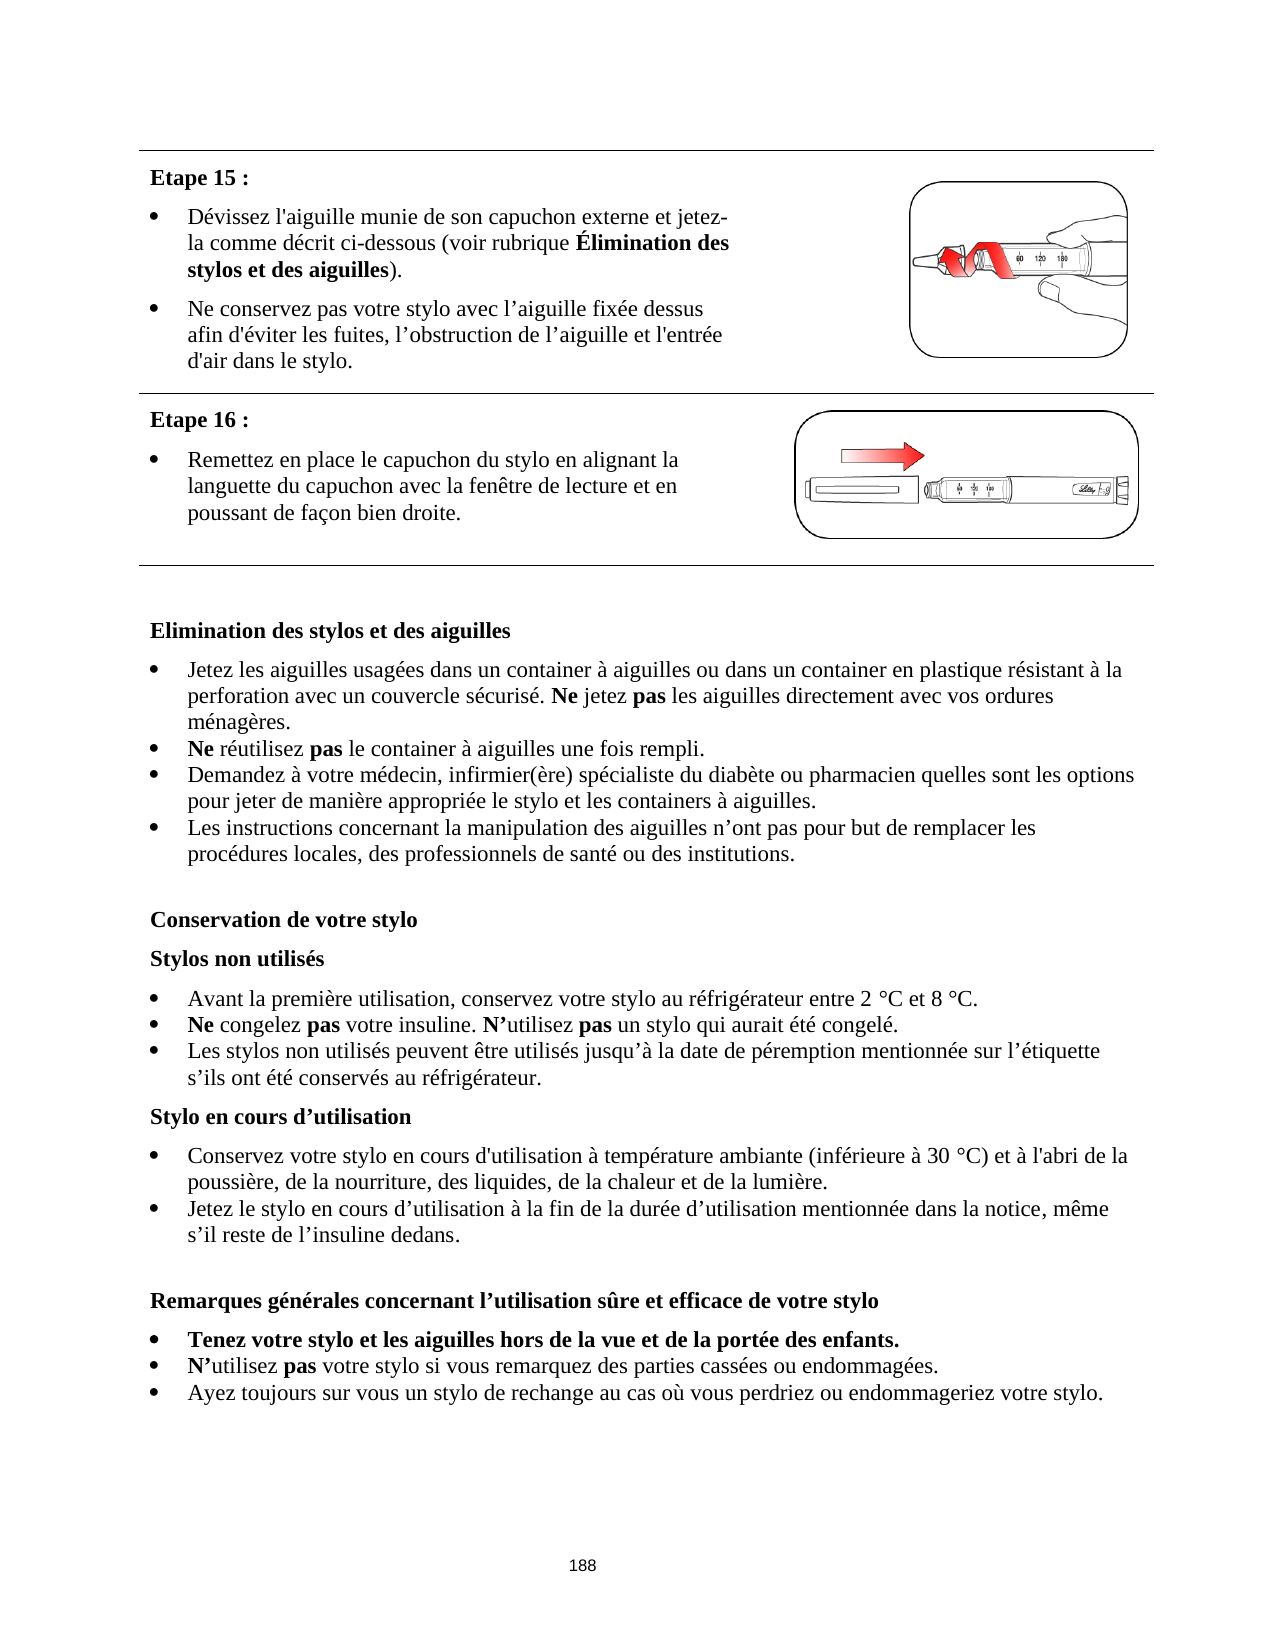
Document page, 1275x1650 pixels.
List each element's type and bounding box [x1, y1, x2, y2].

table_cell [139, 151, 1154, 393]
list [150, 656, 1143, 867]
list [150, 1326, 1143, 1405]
picture [794, 410, 1139, 539]
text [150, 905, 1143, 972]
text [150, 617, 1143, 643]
picture [909, 181, 1129, 358]
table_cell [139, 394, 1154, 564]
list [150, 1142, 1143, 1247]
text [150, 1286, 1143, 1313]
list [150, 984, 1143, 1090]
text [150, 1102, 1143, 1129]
